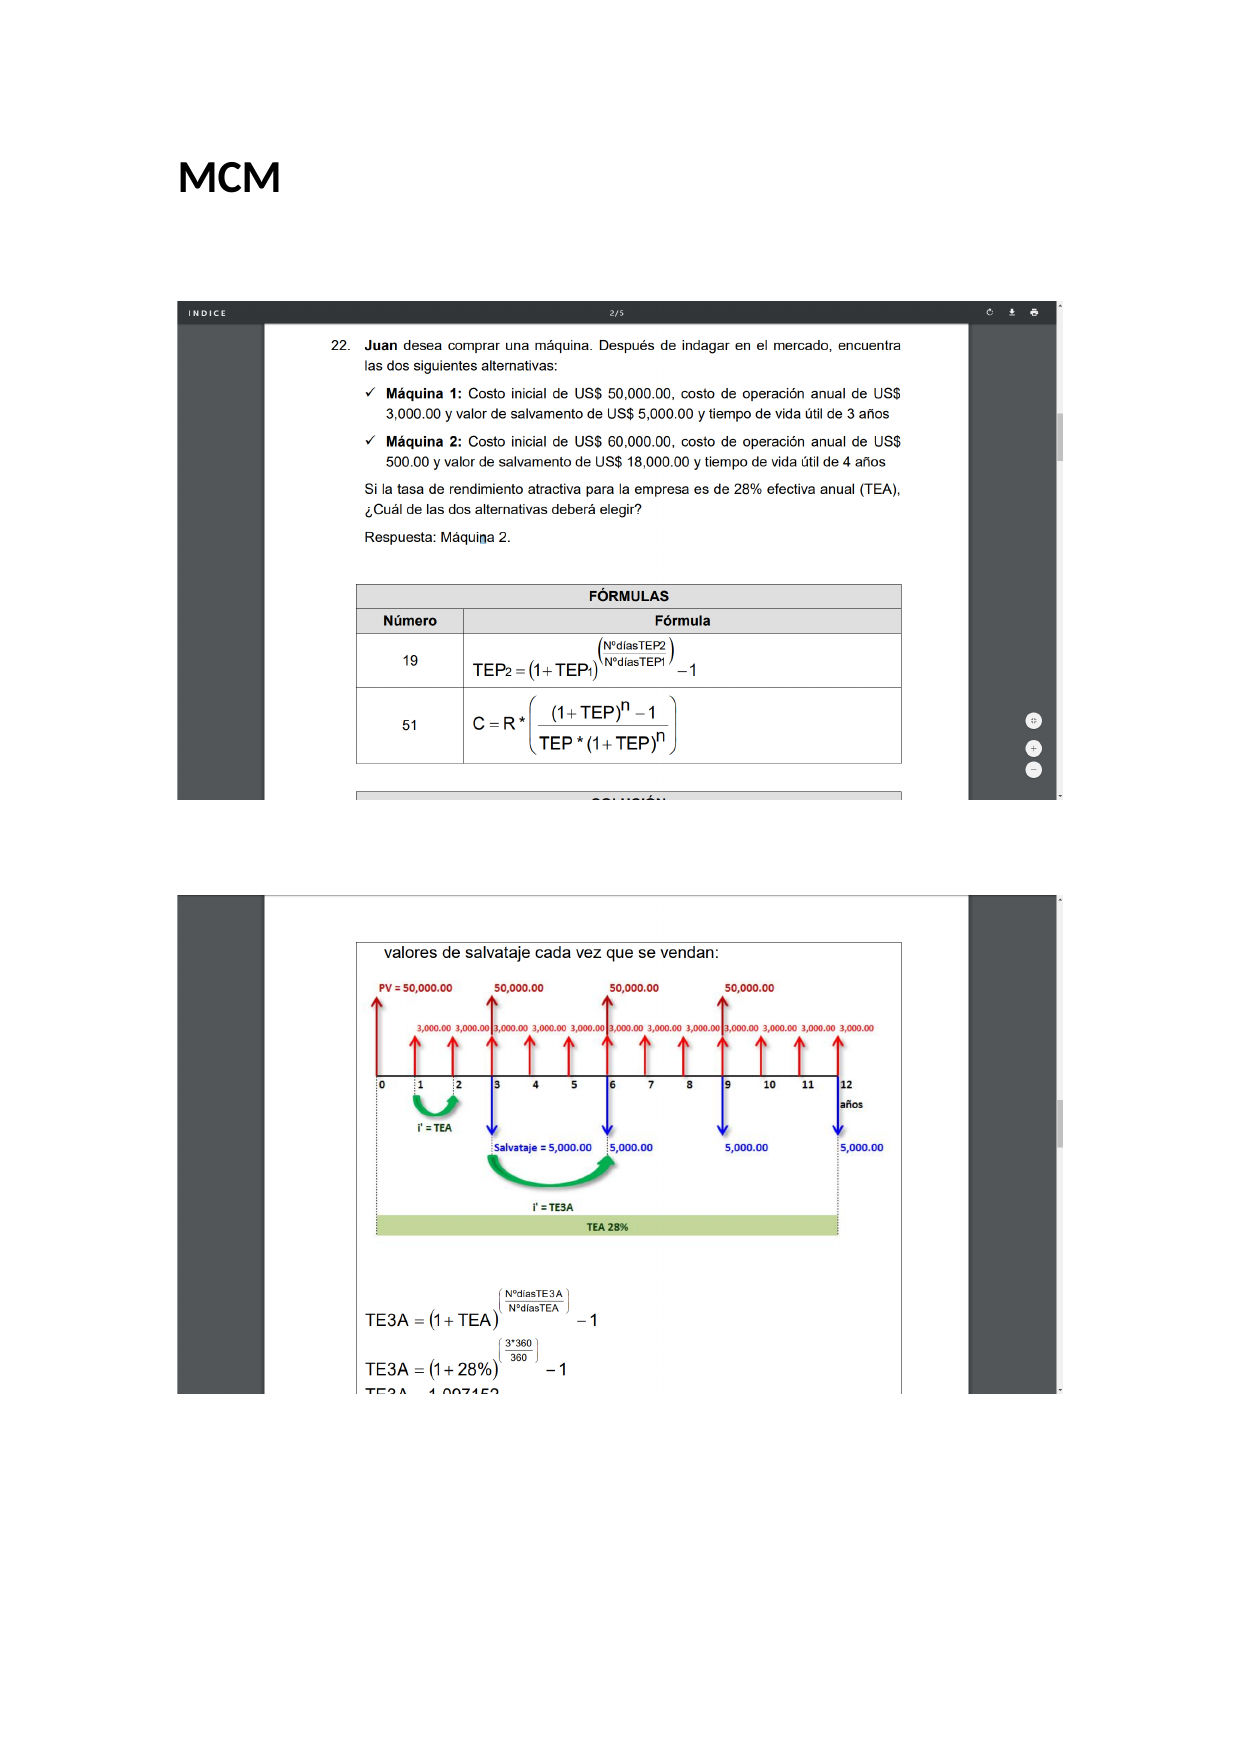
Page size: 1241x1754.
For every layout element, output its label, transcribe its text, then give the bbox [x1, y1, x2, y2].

text MCM [177, 148, 1063, 203]
picture [177, 895, 1063, 1394]
picture [177, 301, 1063, 800]
